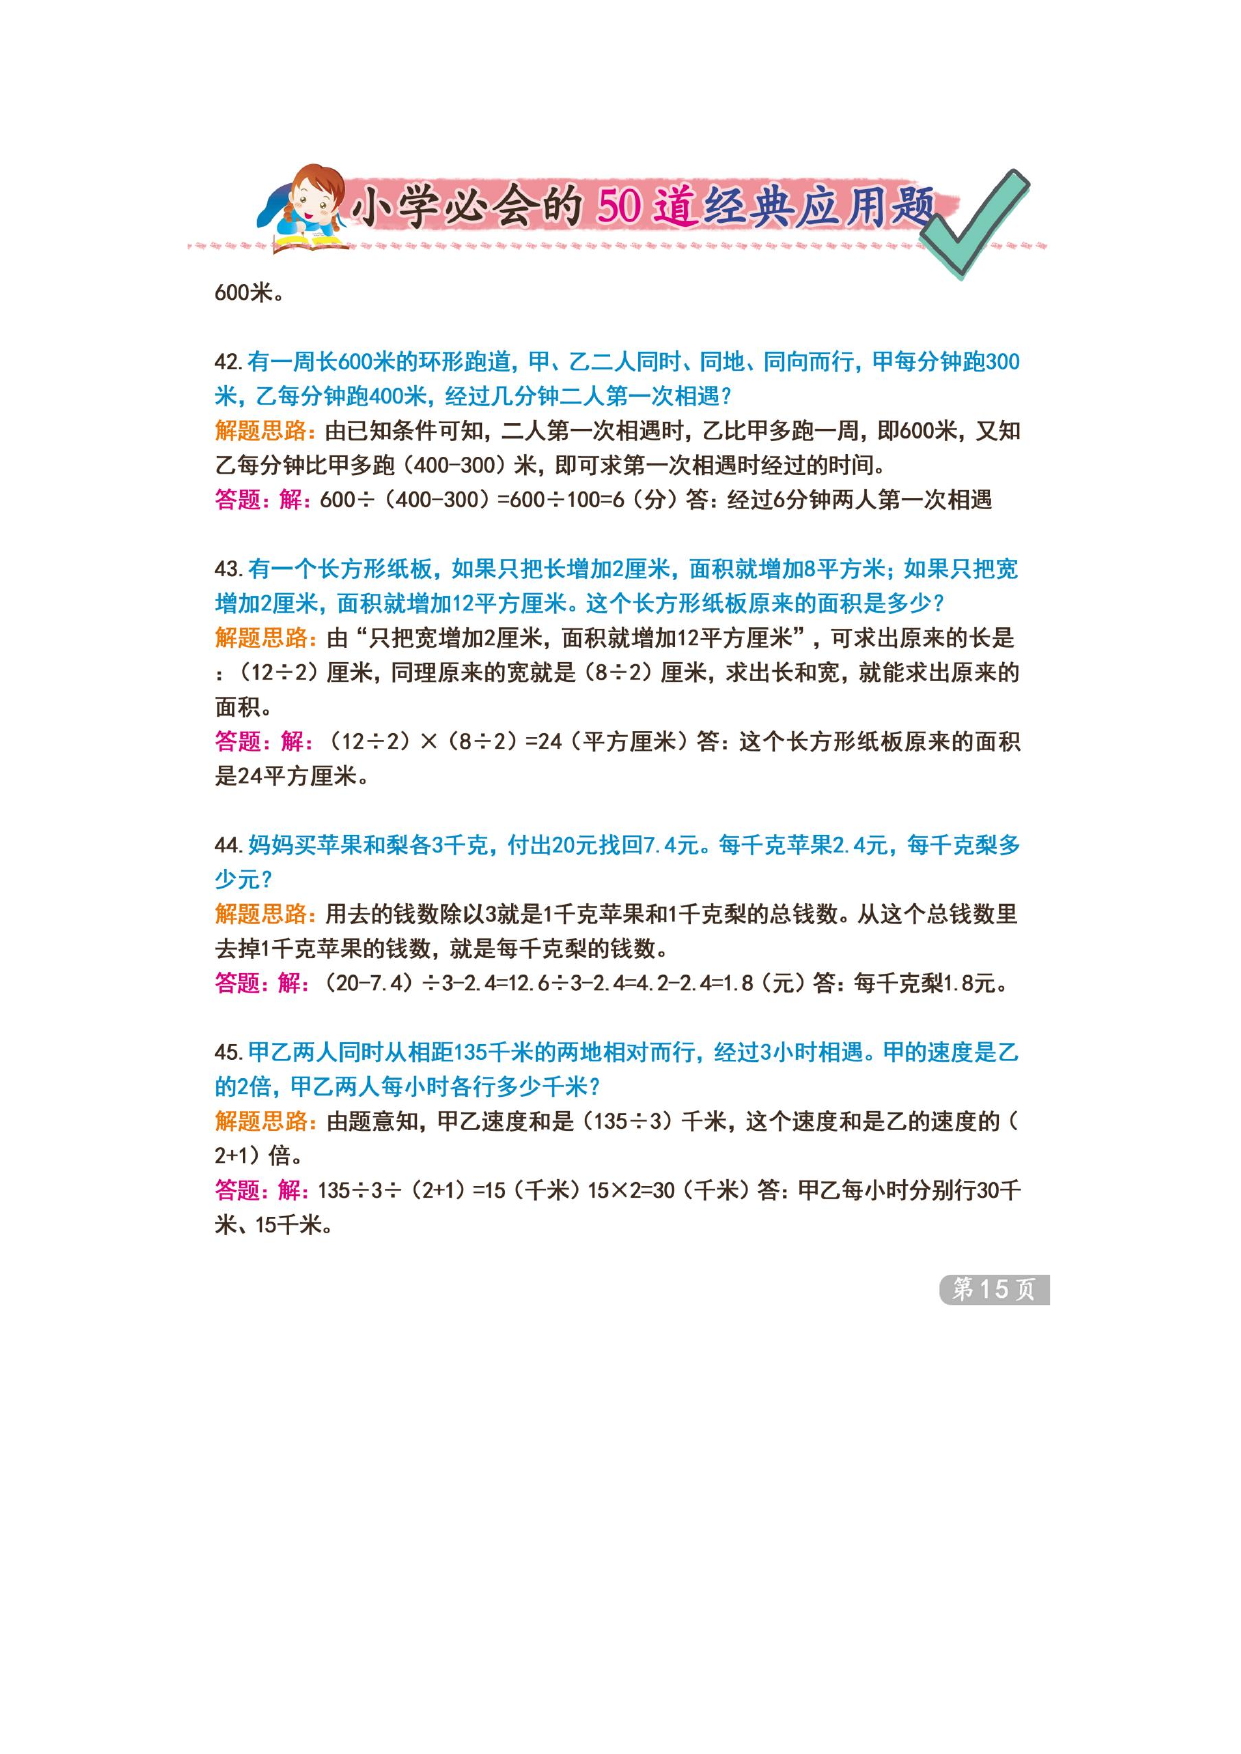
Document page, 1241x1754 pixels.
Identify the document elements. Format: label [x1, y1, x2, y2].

picture [187, 162, 1050, 1312]
